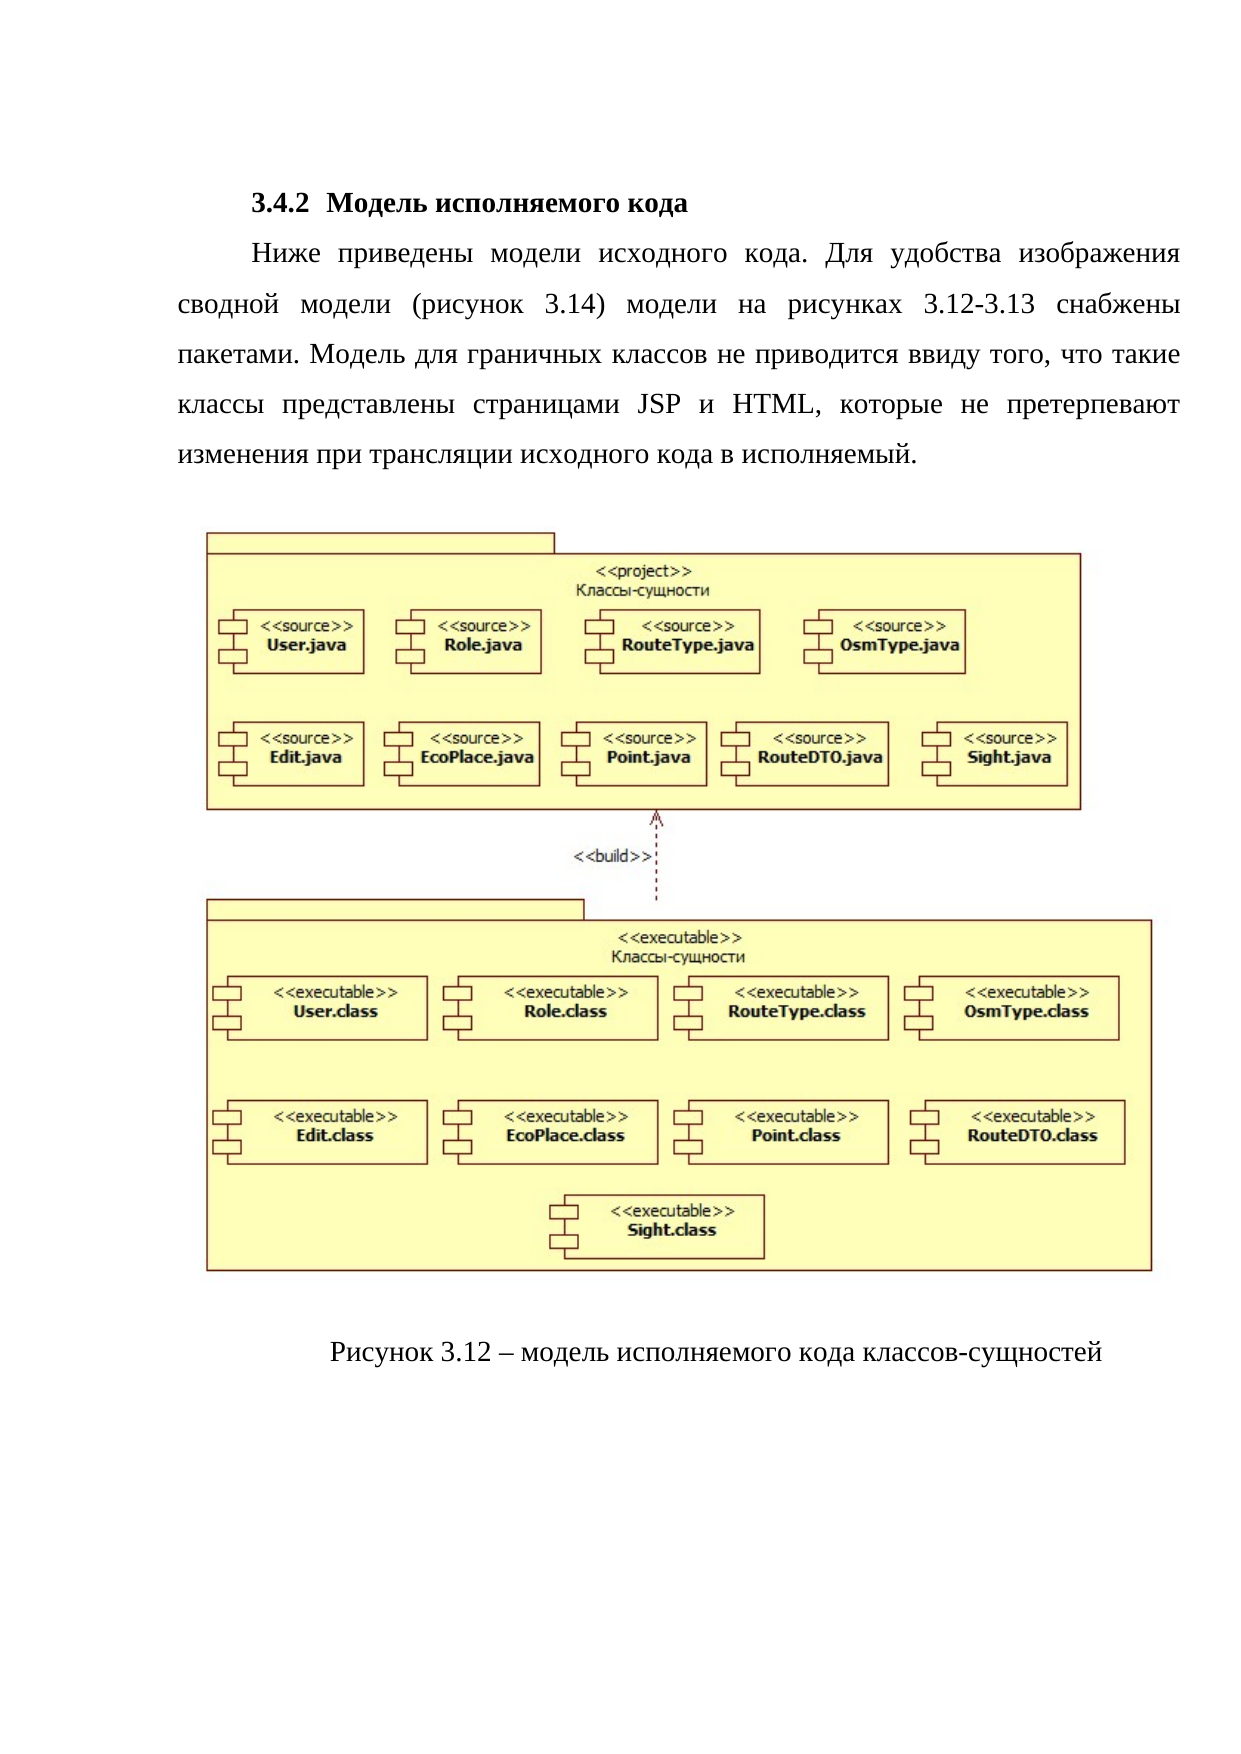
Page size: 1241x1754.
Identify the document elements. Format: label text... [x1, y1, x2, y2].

text Ниже приведены модели исходного кода. Для удобства изображения сводной модели (рисунок 3.14) модели на рисунках 3.12-3.13 снабжены пакетами. Модель для граничных классов не приводится ввиду того, что такие классы представлены страницами JSP и HTML, которые не претерпевают изменения при трансляции исходного кода в исполняемый. [177, 235, 1181, 470]
picture [177, 503, 1182, 1301]
text Рисунок 3.12 – модель исполняемого кода классов-сущностей [177, 1334, 1181, 1368]
subtitle Модель исполняемого кода [251, 185, 1181, 219]
